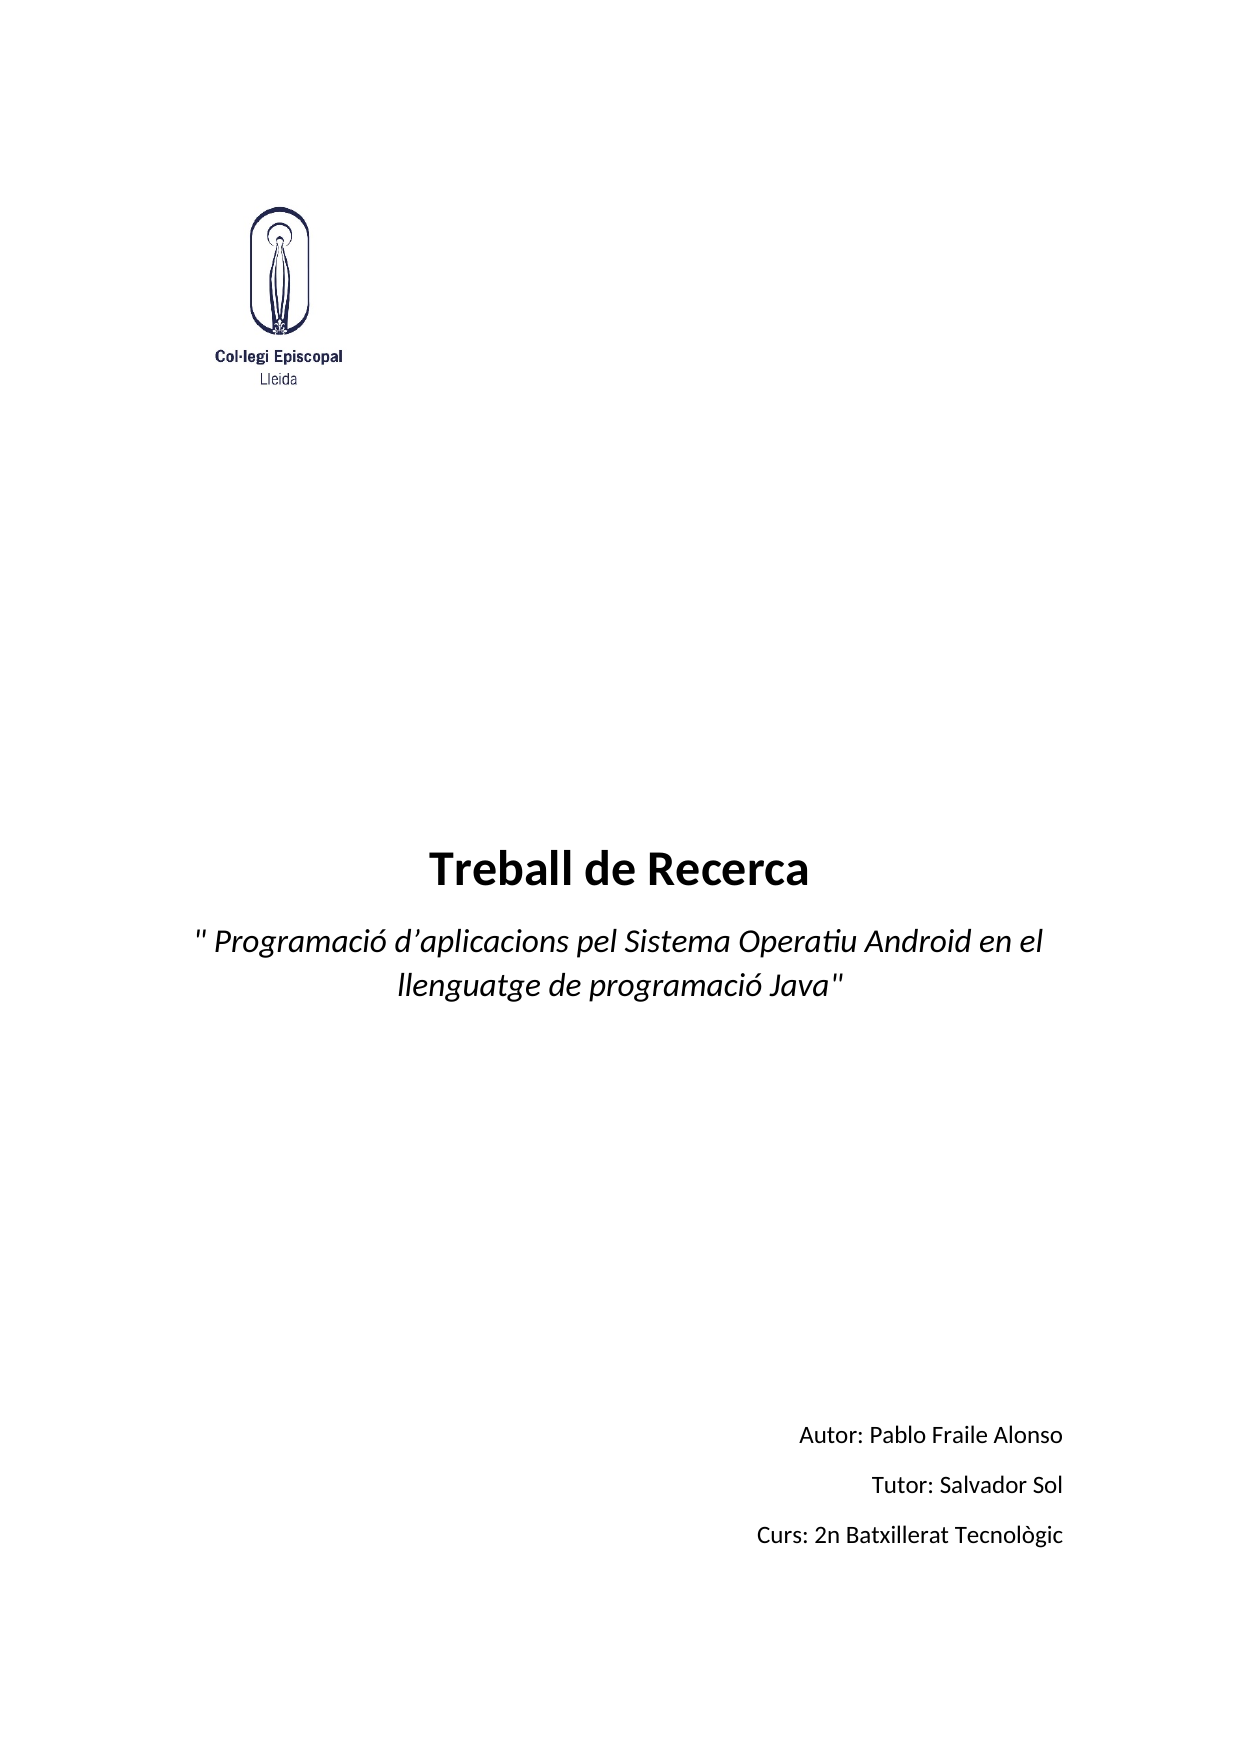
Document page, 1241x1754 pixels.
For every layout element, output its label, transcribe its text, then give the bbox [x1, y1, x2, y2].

text Autor: Pablo Fraile Alonso [177, 1419, 1063, 1450]
text " Programació d’aplicacions pel Sistema Operatiu Android en el llenguatge de programació Java" [177, 919, 1063, 1004]
text Treball de Recerca [177, 837, 1063, 898]
text Curs: 2n Batxillerat Tecnològic [177, 1519, 1063, 1549]
text Tutor: Salvador Sol [177, 1469, 1063, 1500]
picture [177, 194, 379, 397]
